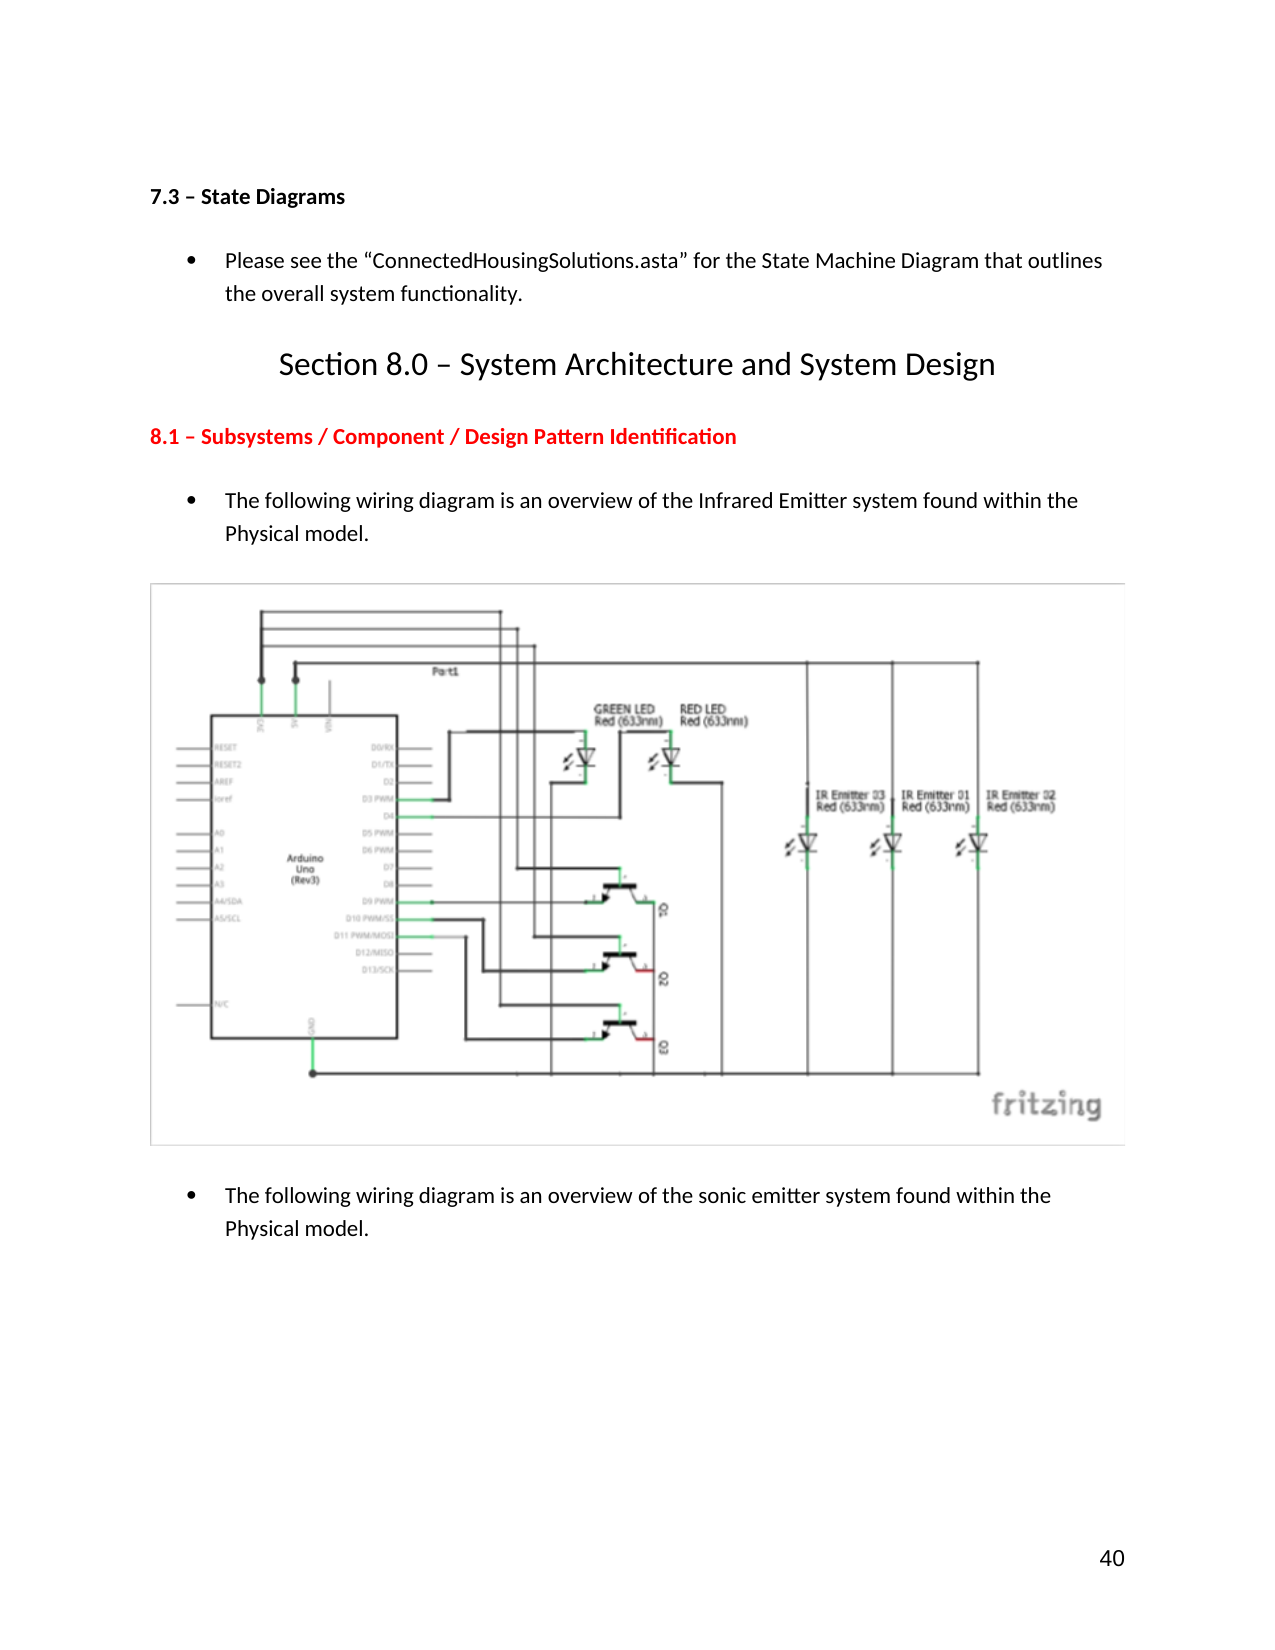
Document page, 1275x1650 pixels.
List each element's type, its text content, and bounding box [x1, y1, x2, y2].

text 8.1 – Subsystems / Component / Design Pattern Identification [150, 422, 1125, 450]
list The following wiring diagram is an overview of the sonic emitter system found within the Physical model. [187, 1182, 1125, 1242]
list The following wiring diagram is an overview of the Infrared Emitter system found within the Physical model. [187, 486, 1125, 547]
text 7.3 – State Diagrams [150, 182, 1125, 210]
text Section 8.0 – System Architecture and System Design [150, 343, 1125, 384]
list Please see the “ConnectedHousingSolutions.asta” for the State Machine Diagram that outlines the overall system functionality. [187, 247, 1125, 307]
picture [150, 583, 1125, 1146]
